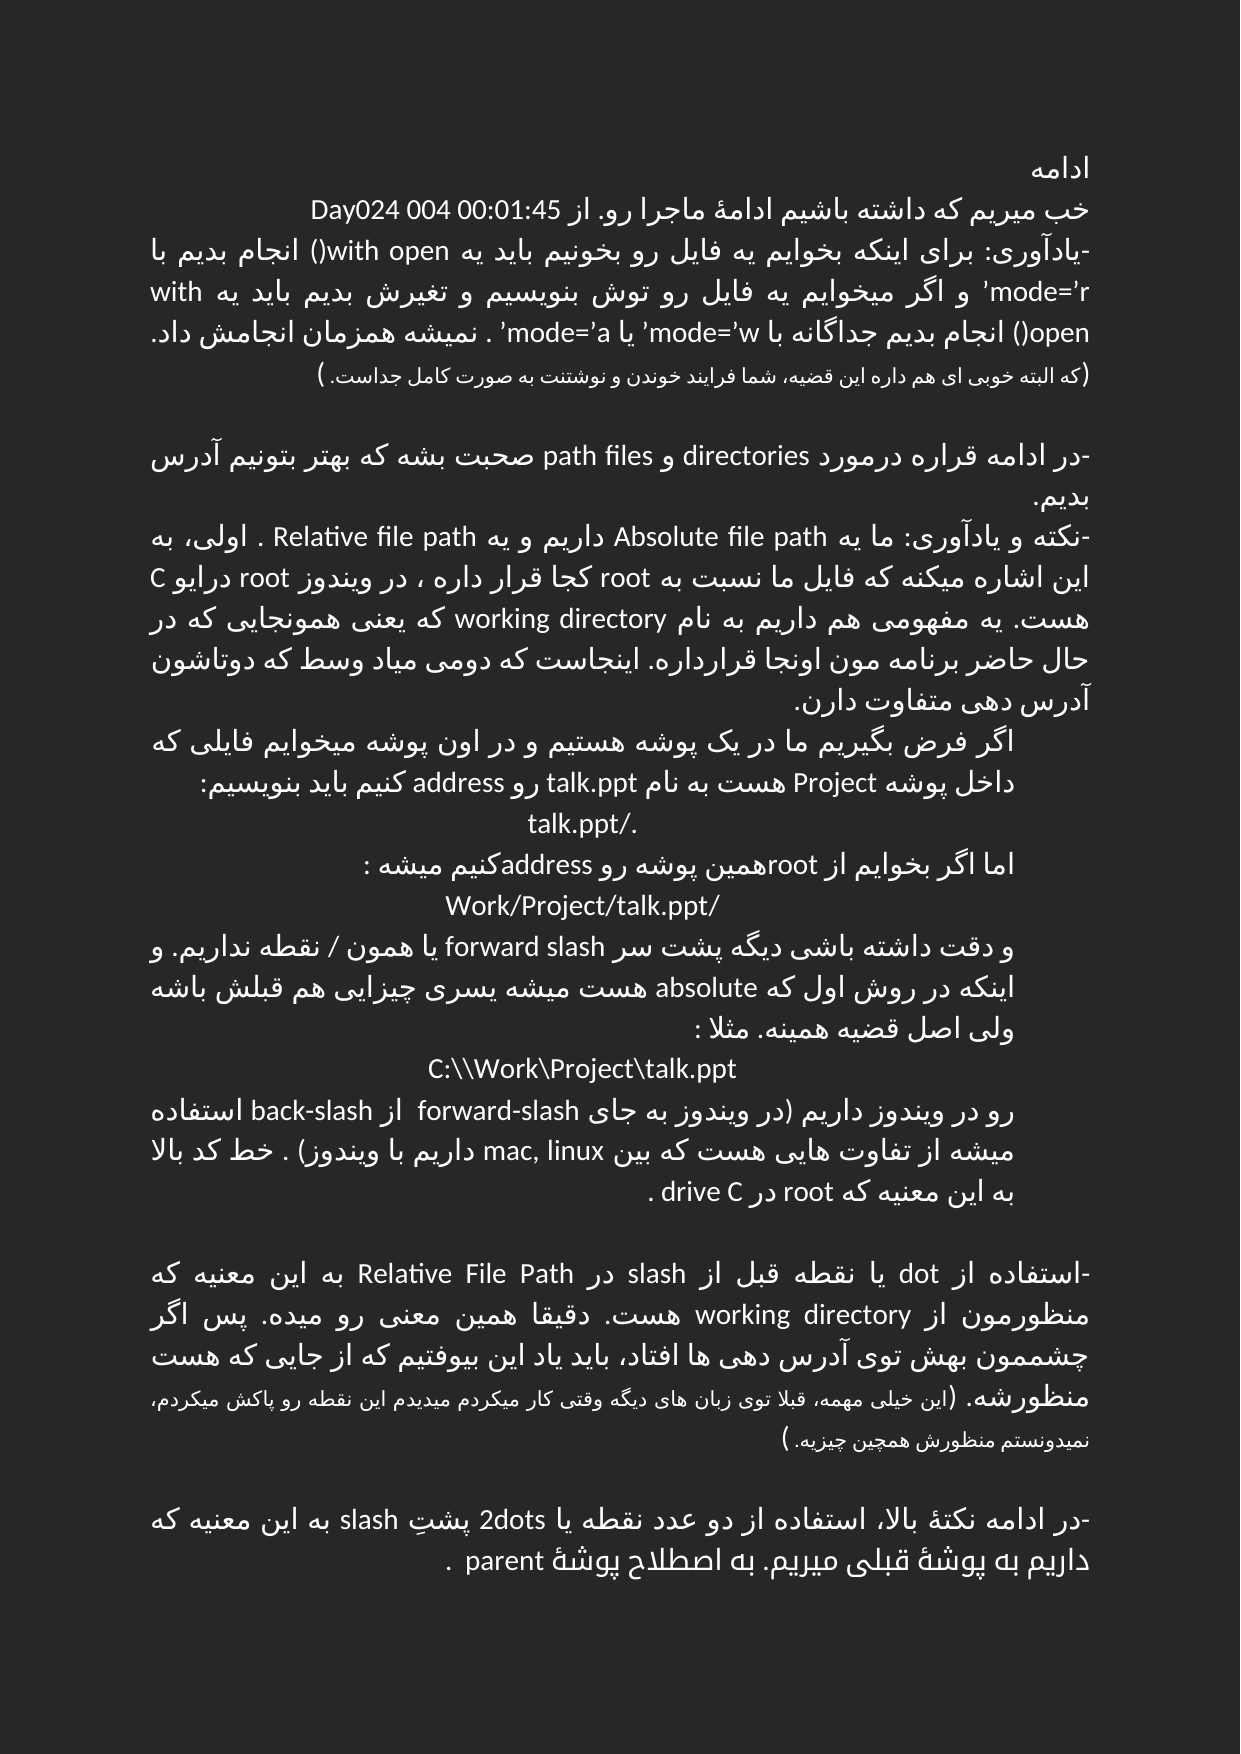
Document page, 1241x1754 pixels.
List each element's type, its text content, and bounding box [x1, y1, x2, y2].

text -در ادامه نکتۀ بالا، استفاده از دو عدد نقطه یا 2dots پشتِ slash به این معنیه که داریم به پوشۀ قبلی میریم. به اصطلاح پوشۀ parent . [150, 1501, 1090, 1577]
text اگر فرض بگیریم ما در یک پوشه هستیم و در اون پوشه میخوایم فایلی که داخل پوشه Project هست به نام talk.ppt رو address کنیم باید بنویسیم: [150, 723, 1015, 800]
text -یادآوری: برای اینکه بخوایم یه فایل رو بخونیم باید یه with open() انجام بدیم با mode=’r’ و اگر میخوایم یه فایل رو توش بنویسیم و تغیرش بدیم باید یه with open() انجام بدیم جداگانه با mode=’w’ یا mode=’a’ . نمیشه همزمان انجامش داد. (که البته خوبی ای هم داره این قضیه، شما فرایند خوندن و نوشتنت به صورت کامل جداست. ) [150, 232, 1090, 390]
text ادامه [150, 150, 1090, 186]
text -نکته و یادآوری: ما یه Absolute file path داریم و یه Relative file path . اولی، به این اشاره میکنه که فایل ما نسبت به root کجا قرار داره ، در ویندوز root درایو C هست. یه مفهومی هم داریم به نام working directory که یعنی همونجایی که در حال حاضر برنامه مون اونجا قرارداره. اینجاست که دومی میاد وسط که دوتاشون آدرس دهی متفاوت دارن. [150, 518, 1090, 718]
text C:\\Work\Project\talk.ppt [150, 1051, 1015, 1086]
text ./talk.ppt [150, 805, 1015, 841]
text اما اگر بخوایم از rootهمین پوشه رو addressکنیم میشه : [150, 846, 1015, 882]
text -استفاده از dot یا نقطه قبل از slash در Relative File Path به این معنیه که منظورمون از working directory هست. دقیقا همین معنی رو میده. پس اگر چشممون بهش توی آدرس دهی ها افتاد، باید یاد این بیوفتیم که از جایی که هست منظورشه. (این خیلی مهمه، قبلا توی زبان های دیگه وقتی کار میکردم میدیدم این نقطه رو پاکش میکردم، نمیدونستم منظورش همچین چیزیه. ) [150, 1255, 1090, 1455]
text /Work/Project/talk.ppt [150, 887, 1015, 922]
text خب میریم که داشته باشیم ادامۀ ماجرا رو. از Day024 004 00:01:45 [150, 191, 1090, 227]
text رو در ویندوز داریم (در ویندوز به جای forward-slash از back-slash استفاده میشه از تفاوت هایی هست که بین mac, linux داریم با ویندوز) . خط کد بالا به این معنیه که root در drive C . [150, 1092, 1015, 1209]
text و دقت داشته باشی دیگه پشت سر forward slash یا همون / نقطه نداریم. و اینکه در روش اول که absolute هست میشه یسری چیزایی هم قبلش باشه ولی اصل قضیه همینه. مثلا : [150, 928, 1015, 1045]
text -در ادامه قراره درمورد directories و path files صحبت بشه که بهتر بتونیم آدرس بدیم. [150, 437, 1090, 513]
